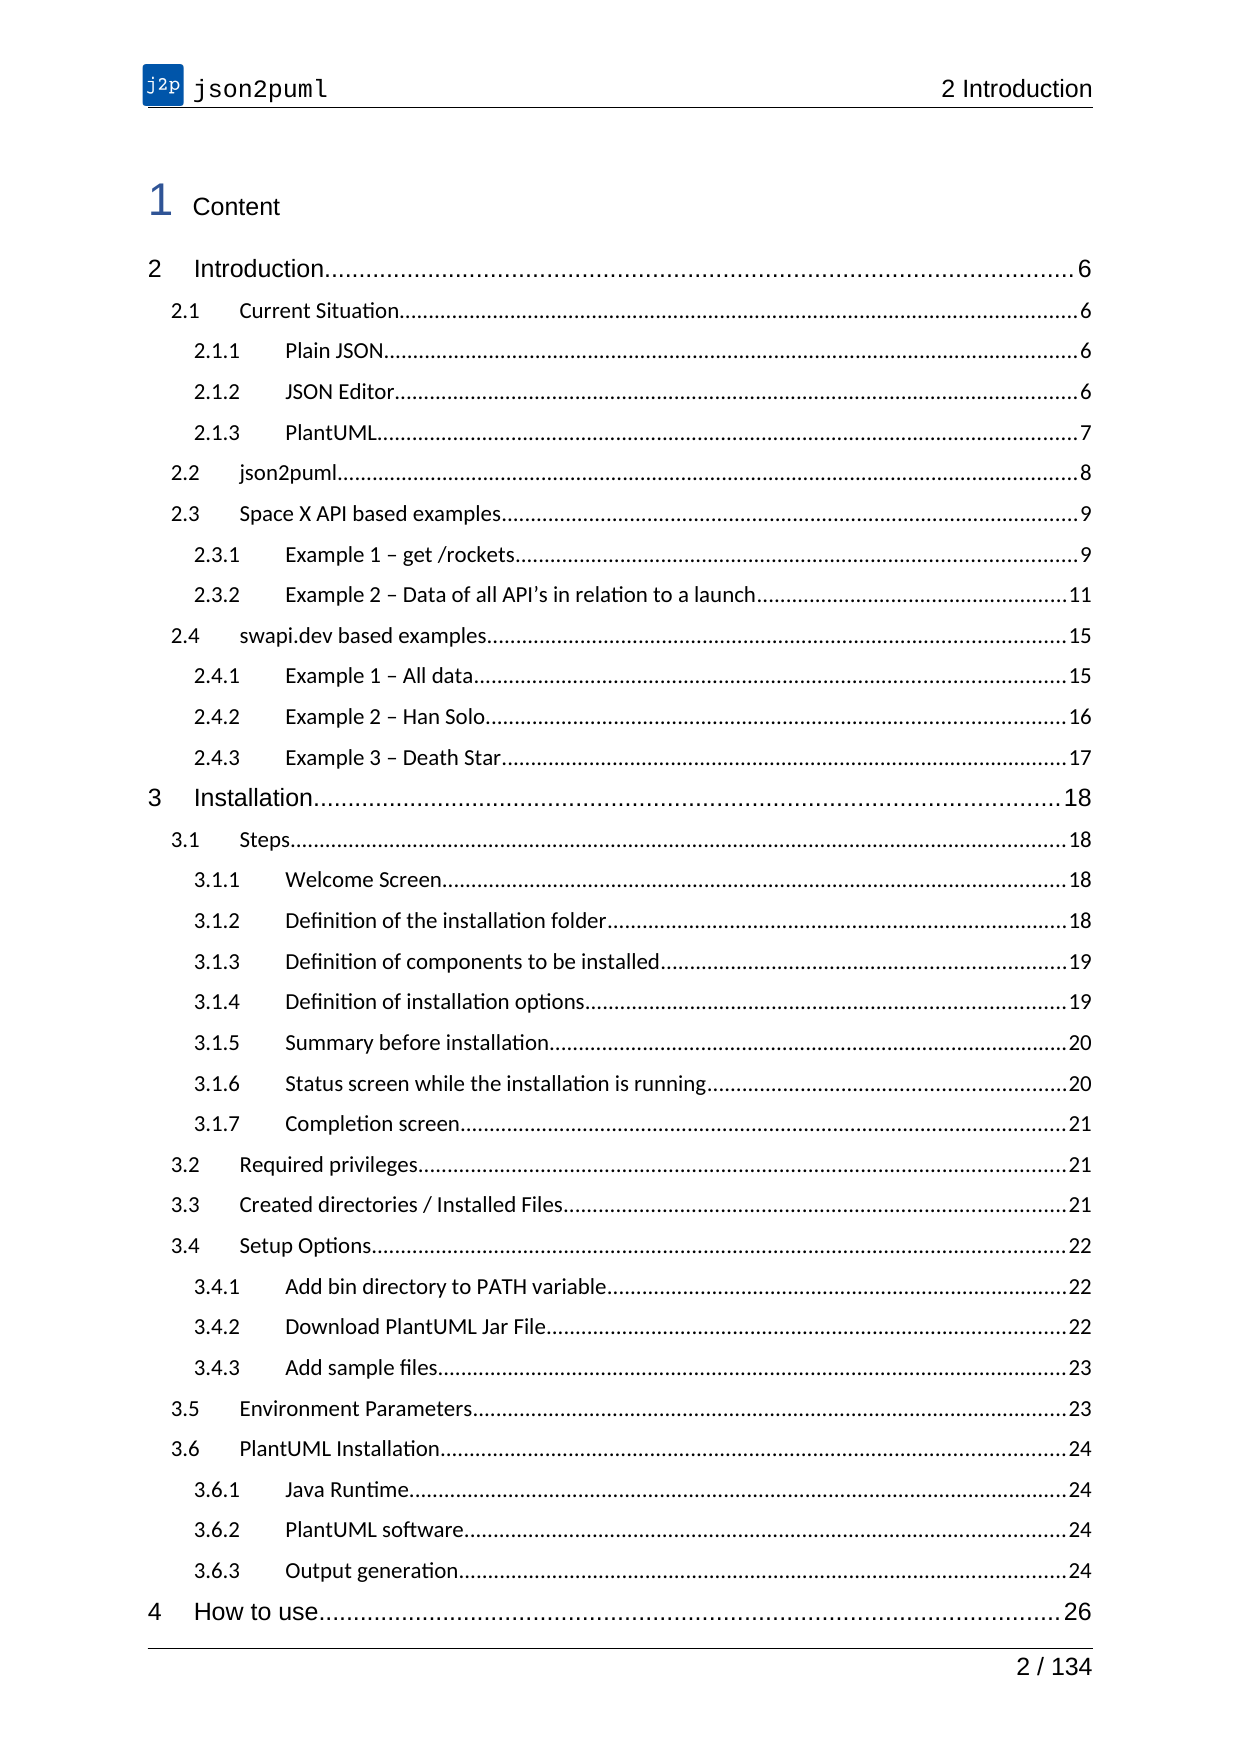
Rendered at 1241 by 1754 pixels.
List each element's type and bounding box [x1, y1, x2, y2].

picture [142, 64, 184, 106]
